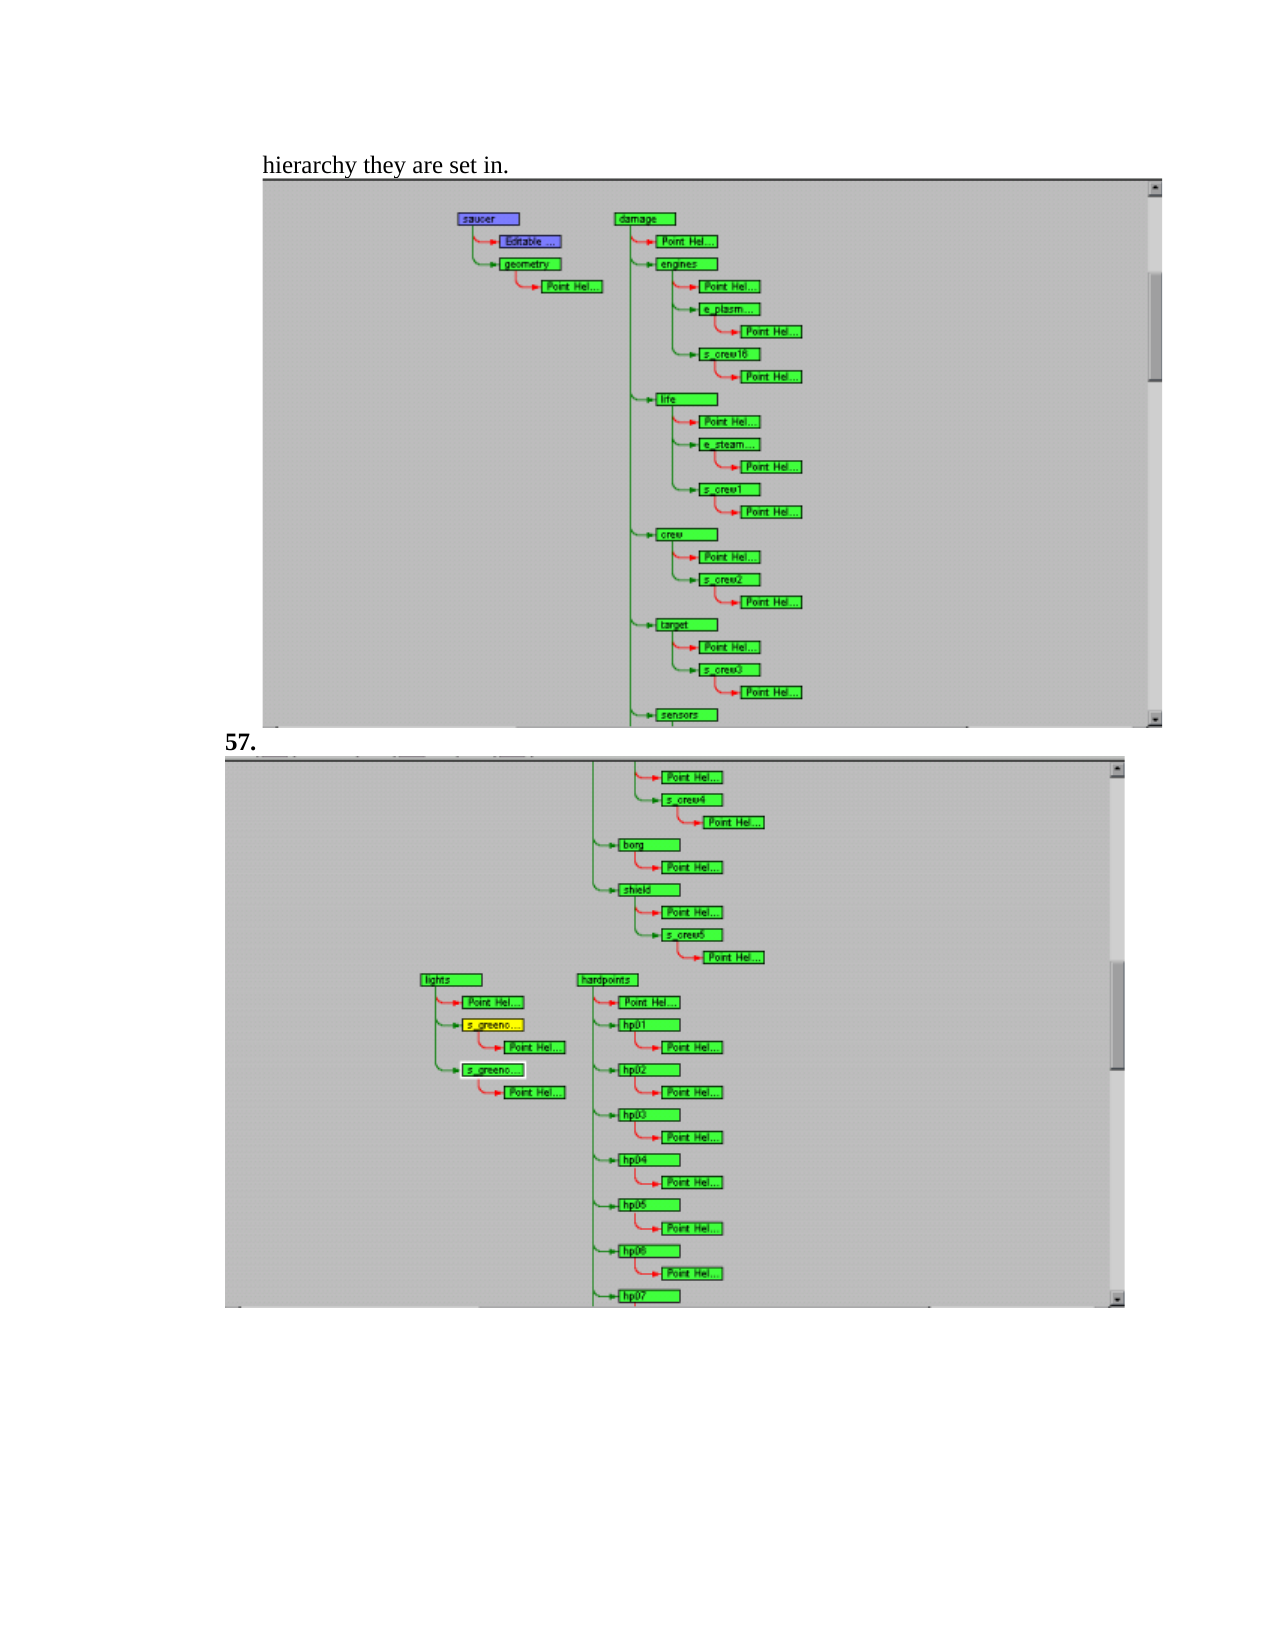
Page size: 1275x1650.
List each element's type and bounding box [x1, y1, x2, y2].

list [225, 150, 1087, 727]
picture [225, 756, 1125, 1308]
picture [262, 178, 1163, 728]
